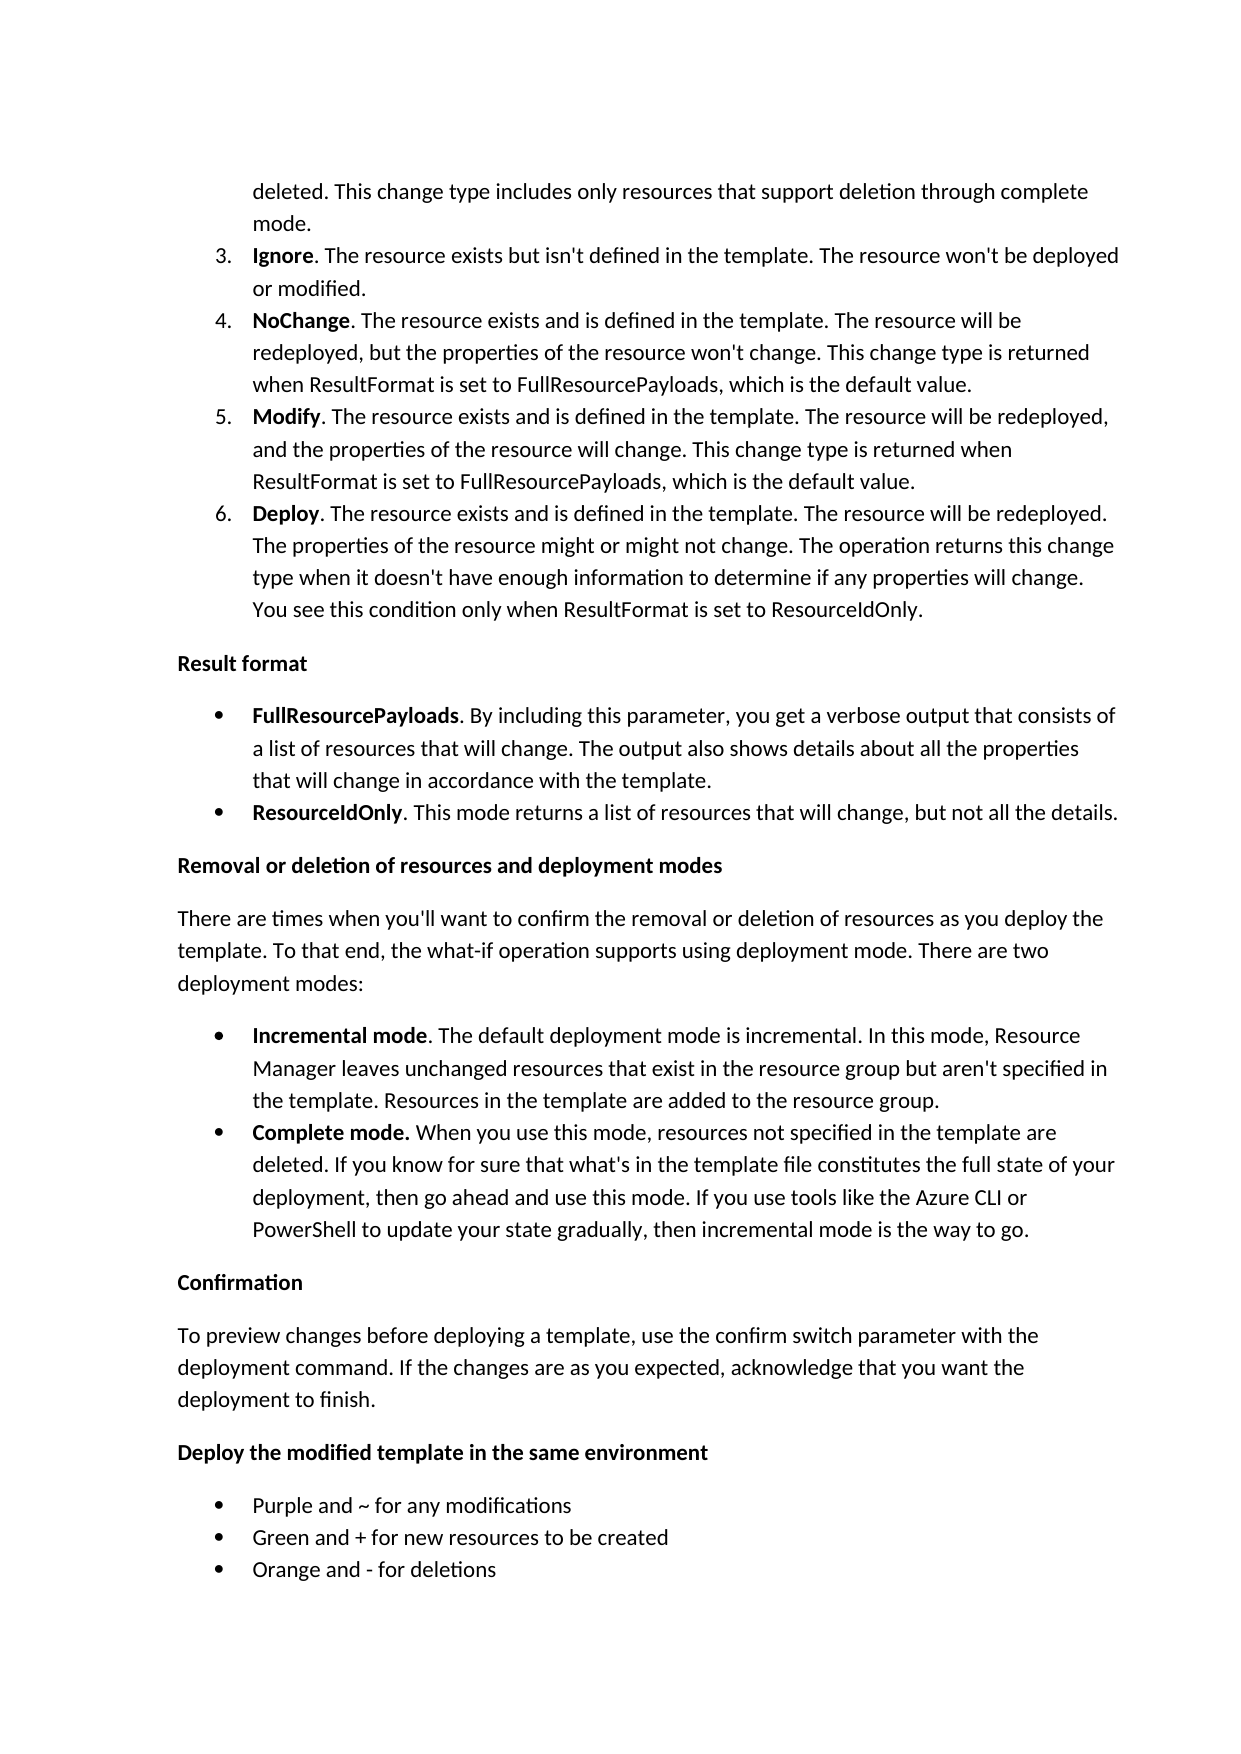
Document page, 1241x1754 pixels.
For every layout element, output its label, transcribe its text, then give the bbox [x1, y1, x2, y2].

list Incremental mode. The default deployment mode is incremental. In this mode, Resource Manager leaves unchanged resources that exist in the resource group but aren't specified in the template. Resources in the template are added to the resource group. [215, 1022, 1122, 1114]
list Deploy. The resource exists and is defined in the template. The resource will be redeployed. The properties of the resource might or might not change. The operation returns this change type when it doesn't have enough information to determine if any properties will change. You see this condition only when ResultFormat is set to ResourceIdOnly. [215, 499, 1122, 624]
list NoChange. The resource exists and is defined in the template. The resource will be redeployed, but the properties of the resource won't change. This change type is returned when ResultFormat is set to FullResourcePayloads, which is the default value. [215, 306, 1122, 398]
list FullResourcePayloads. By including this parameter, you get a verbose output that consists of a list of resources that will change. The output also shows details about all the properties that will change in accordance with the template. [215, 702, 1122, 794]
text Deploy the modified template in the same environment [177, 1438, 1122, 1466]
list Ignore. The resource exists but isn't defined in the template. The resource won't be deployed or modified. [215, 242, 1122, 302]
list ResourceIdOnly. This mode returns a list of resources that will change, but not all the details. [215, 798, 1122, 826]
text Removal or deletion of resources and deployment modes [177, 851, 1122, 879]
list Green and + for new resources to be created [215, 1523, 1122, 1551]
text There are times when you'll want to confirm the removal or deletion of resources as you deploy the template. To that end, the what-if operation supports using deployment mode. There are two deployment modes: [177, 904, 1122, 997]
text To preview changes before deploying a template, use the confirm switch parameter with the deployment command. If the changes are as you expected, acknowledge that you want the deployment to finish. [177, 1321, 1122, 1413]
list Modify. The resource exists and is defined in the template. The resource will be redeployed, and the properties of the resource will change. This change type is returned when ResultFormat is set to FullResourcePayloads, which is the default value. [215, 402, 1122, 495]
text Result format [177, 649, 1122, 677]
list Orange and - for deletions [215, 1556, 1122, 1584]
text Confirmation [177, 1268, 1122, 1296]
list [215, 177, 1122, 237]
list Complete mode. When you use this mode, resources not specified in the template are deleted. If you know for sure that what's in the template file constitutes the full state of your deployment, then go ahead and use this mode. If you use tools like the Azure CLI or PowerShell to update your state gradually, then incremental mode is the way to go. [215, 1118, 1122, 1243]
list Purple and ~ for any modifications [215, 1491, 1122, 1519]
